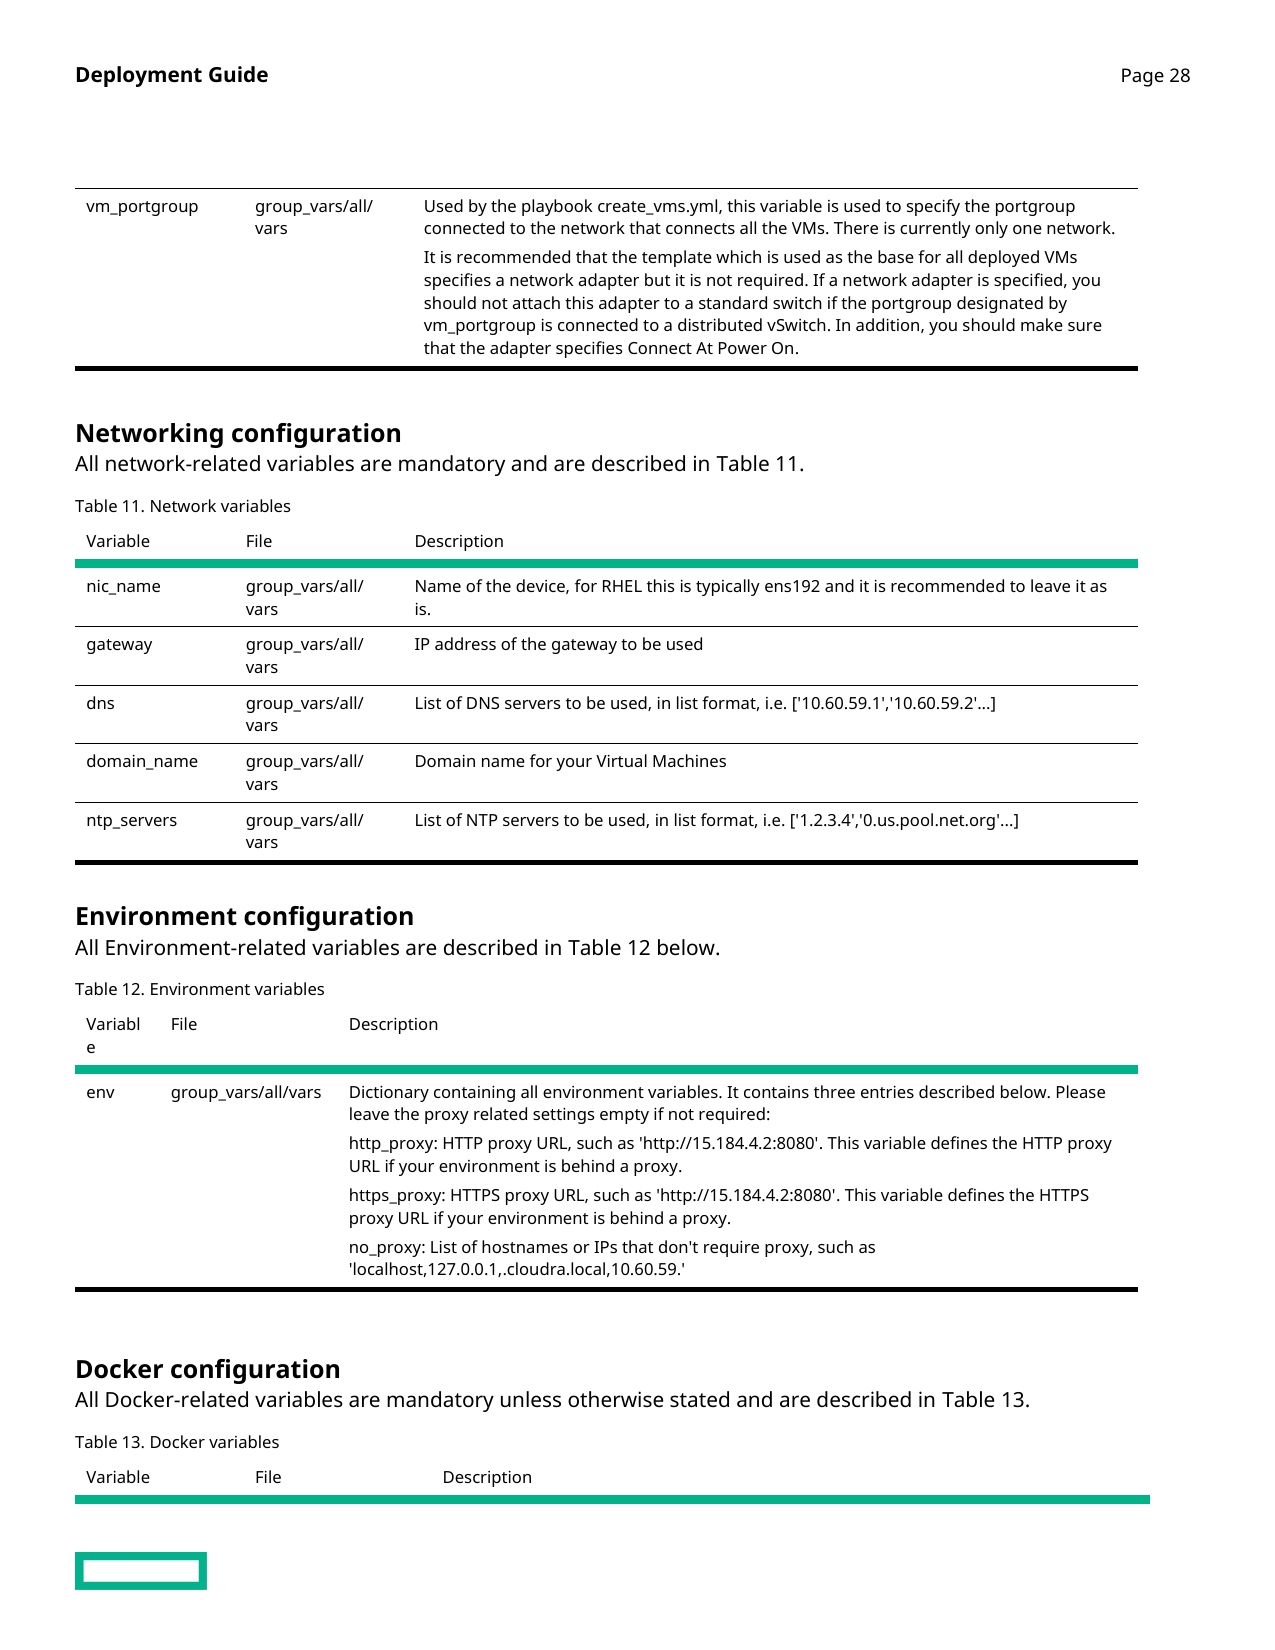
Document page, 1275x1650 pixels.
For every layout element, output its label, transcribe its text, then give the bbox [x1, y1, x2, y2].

text All Docker-related variables are mandatory unless otherwise stated and are described in Table 13. [75, 1385, 1200, 1414]
table_cell Dictionary containing all environment variables. It contains three entries described below. Please leave the proxy related settings empty if not required: http_proxy: HTTP proxy URL, such as 'http://15.184.4.2:8080'. This variable defines the HTTP proxy URL if your environment is behind a proxy. https_proxy: HTTPS proxy URL, such as 'http://15.184.4.2:8080'. This variable defines the HTTPS proxy URL if your environment is behind a proxy. no_proxy: List of hostnames or IPs that don't require proxy, such as 'localhost,127.0.0.1,.cloudra.local,10.60.59.' [338, 1074, 1137, 1287]
table_header Variable [75, 1459, 244, 1494]
picture [75, 1552, 207, 1590]
table_header Description [338, 1007, 1137, 1065]
table_cell domain_name [75, 744, 234, 801]
table_cell group_vars/all/vars [244, 189, 412, 366]
table_cell group_vars/all/vars [159, 1074, 337, 1287]
table_cell Used by the playbook create_vms.yml, this variable is used to specify the portgroup connected to the network that connects all the VMs. There is currently only one network. It is recommended that the template which is used as the base for all deployed VMs specifies a network adapter but it is not required. If a network adapter is specified, you should not attach this adapter to a standard switch if the portgroup designated by vm_portgroup is connected to a distributed vSwitch. In addition, you should make sure that the adapter specifies Connect At Power On. [413, 189, 1137, 366]
text Table 13. Docker variables [75, 1430, 1200, 1453]
table_cell env [75, 1074, 159, 1287]
table_header Variable [75, 1007, 159, 1065]
table_cell dns [75, 686, 234, 743]
table_cell group_vars/all/vars [234, 744, 403, 801]
subtitle Networking configuration [75, 416, 1200, 449]
table_header File [159, 1007, 337, 1065]
table_cell IP address of the gateway to be used [403, 627, 1137, 684]
table_cell nic_name [75, 568, 234, 626]
table_header Description [403, 524, 1137, 559]
text All network-related variables are mandatory and are described in Table 11. [75, 449, 1200, 478]
table_cell group_vars/all/vars [234, 568, 403, 626]
table_cell List of NTP servers to be used, in list format, i.e. ['1.2.3.4','0.us.pool.net.org'...] [403, 803, 1137, 860]
table_cell Name of the device, for RHEL this is typically ens192 and it is recommended to leave it as is. [403, 568, 1137, 626]
table_header Description [431, 1459, 1150, 1494]
table_header File [244, 1459, 431, 1494]
table_cell vm_portgroup [75, 189, 244, 366]
text All Environment-related variables are described in Table 12 below. [75, 933, 1200, 961]
table_cell group_vars/all/vars [234, 686, 403, 743]
table_cell gateway [75, 627, 234, 684]
table_cell Domain name for your Virtual Machines [403, 744, 1137, 801]
table_header Variable [75, 524, 234, 559]
text Table 12. Environment variables [75, 978, 1200, 1001]
table_cell ntp_servers [75, 803, 234, 860]
table_header File [234, 524, 403, 559]
subtitle Docker configuration [75, 1351, 1200, 1385]
table_cell group_vars/all/vars [234, 803, 403, 860]
subtitle Environment configuration [75, 899, 1200, 933]
text Table 11. Network variables [75, 495, 1200, 517]
table_cell List of DNS servers to be used, in list format, i.e. ['10.60.59.1','10.60.59.2'...] [403, 686, 1137, 743]
table_cell group_vars/all/vars [234, 627, 403, 684]
